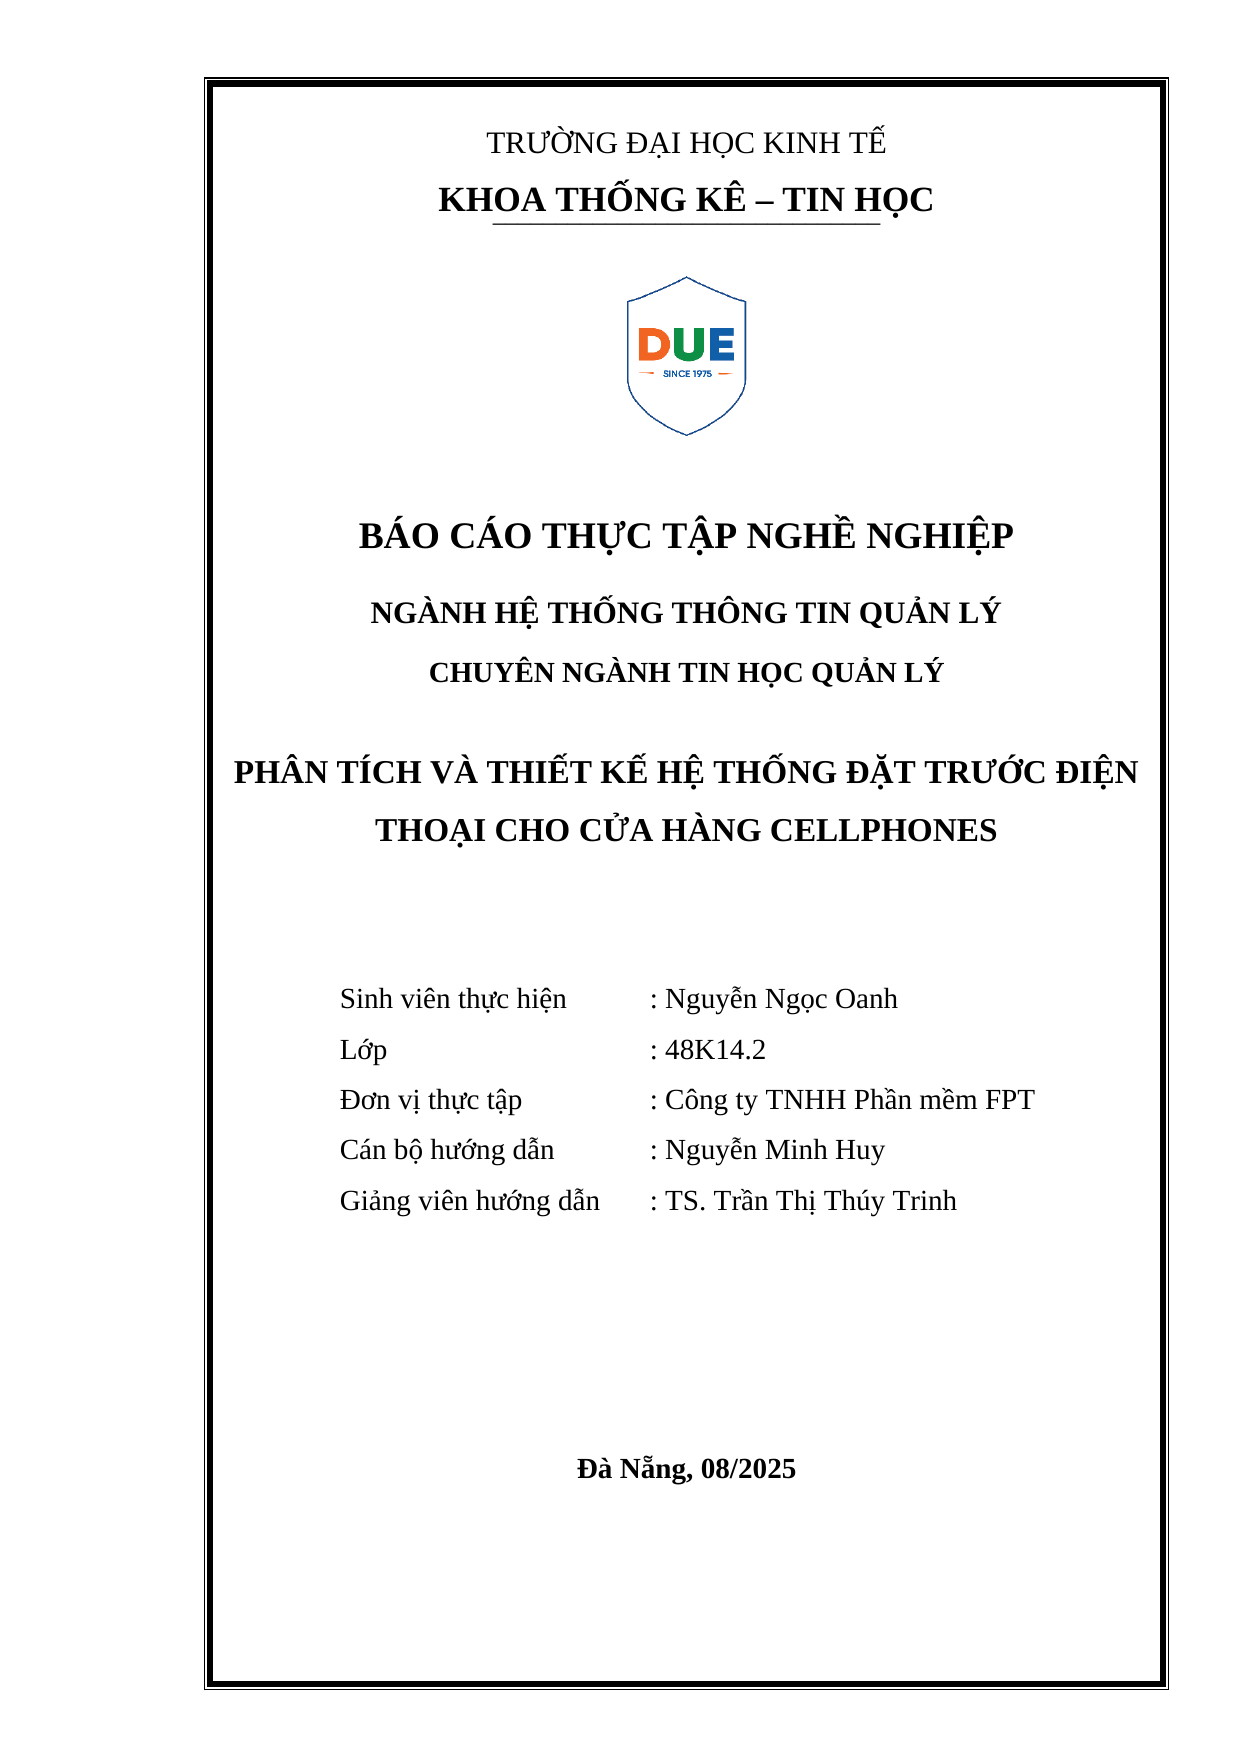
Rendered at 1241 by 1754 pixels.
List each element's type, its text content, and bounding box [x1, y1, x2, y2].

text Giảng viên hướng dẫn : TS. Trần Thị Thúy Trinh [221, 1183, 1152, 1216]
text CHUYÊN NGÀNH TIN HỌC QUẢN LÝ [221, 655, 1152, 688]
text Đà Nẵng, 08/2025 [221, 1452, 1152, 1485]
text NGÀNH HỆ THỐNG THÔNG TIN QUẢN LÝ [221, 594, 1152, 630]
text Sinh viên thực hiện : Nguyễn Ngọc Oanh [221, 981, 1152, 1015]
picture [620, 274, 753, 438]
text Cán bộ hướng dẫn : Nguyễn Minh Huy [221, 1132, 1152, 1166]
text ––––––––––––––––––––––––––––––– [221, 219, 1152, 233]
text PHÂN TÍCH VÀ THIẾT KẾ HỆ THỐNG ĐẶT TRƯỚC ĐIỆN THOẠI CHO CỬA HÀNG CELLPHONES [221, 753, 1152, 849]
text Lớp : 48K14.2 [221, 1032, 1152, 1065]
text Đơn vị thực tập : Công ty TNHH Phần mềm FPT [339, 1082, 1152, 1116]
text TRƯỜNG ĐẠI HỌC KINH TẾ [221, 124, 1152, 160]
text KHOA THỐNG KÊ – TIN HỌC [221, 178, 1152, 219]
text BÁO CÁO THỰC TẬP NGHỀ NGHIỆP [221, 513, 1152, 557]
